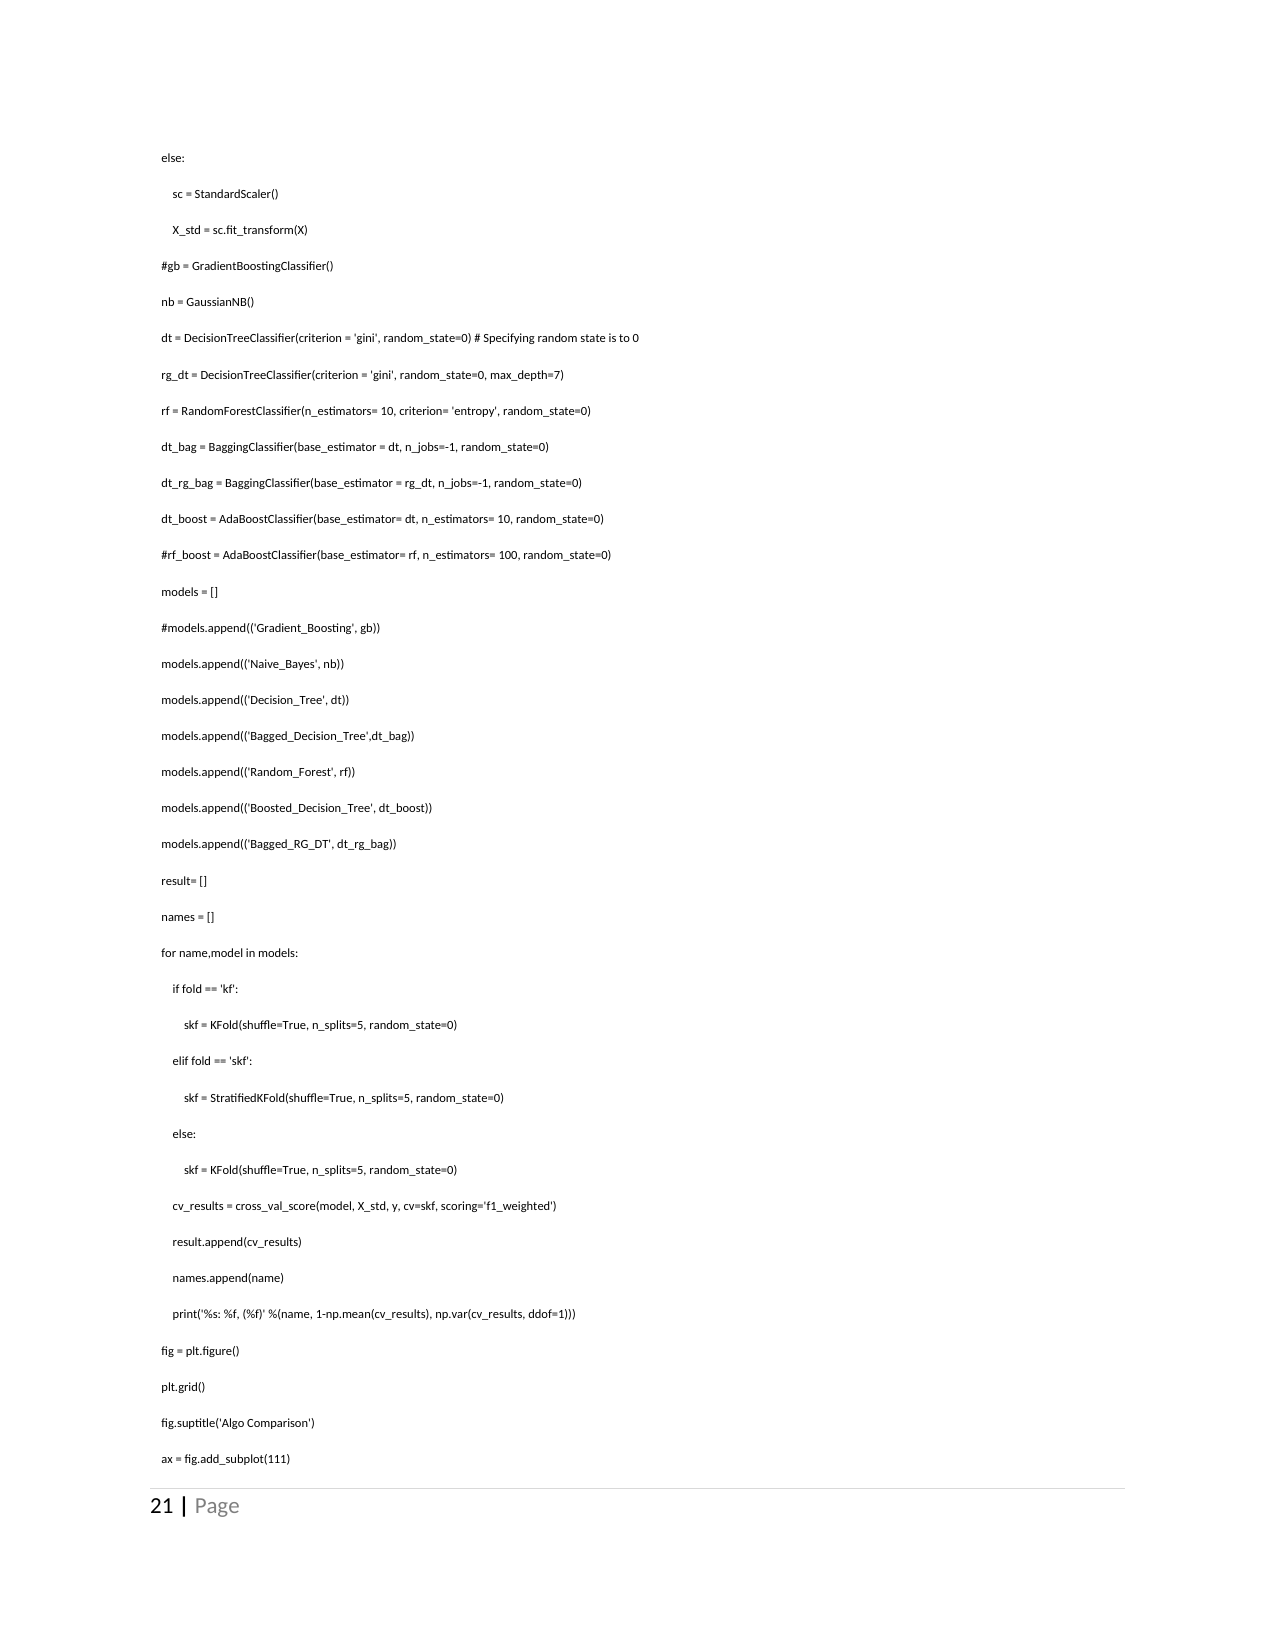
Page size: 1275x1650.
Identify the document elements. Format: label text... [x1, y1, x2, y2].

text for name,model in models: [150, 945, 1125, 961]
text plt.grid() [150, 1379, 1125, 1394]
text else: [150, 1126, 1125, 1141]
text else: [150, 150, 1125, 165]
text result.append(cv_results) [150, 1234, 1125, 1250]
text dt_rg_bag = BaggingClassifier(base_estimator = rg_dt, n_jobs=-1, random_state=0) [150, 475, 1125, 491]
text models.append(('Boosted_Decision_Tree', dt_boost)) [150, 801, 1125, 816]
text #gb = GradientBoostingClassifier() [150, 258, 1125, 274]
text dt_bag = BaggingClassifier(base_estimator = dt, n_jobs=-1, random_state=0) [150, 439, 1125, 454]
text names = [] [150, 909, 1125, 924]
text dt = DecisionTreeClassifier(criterion = 'gini', random_state=0) # Specifying random state is to 0 [150, 331, 1125, 346]
text fig = plt.figure() [150, 1343, 1125, 1358]
text #models.append(('Gradient_Boosting', gb)) [150, 620, 1125, 635]
text skf = StratifiedKFold(shuffle=True, n_splits=5, random_state=0) [150, 1090, 1125, 1105]
text models.append(('Random_Forest', rf)) [150, 764, 1125, 780]
text models.append(('Bagged_Decision_Tree',dt_bag)) [150, 728, 1125, 744]
text names.append(name) [150, 1271, 1125, 1286]
text skf = KFold(shuffle=True, n_splits=5, random_state=0) [150, 1017, 1125, 1033]
text rf = RandomForestClassifier(n_estimators= 10, criterion= 'entropy', random_state=0) [150, 403, 1125, 418]
text ax = fig.add_subplot(111) [150, 1451, 1125, 1467]
text models.append(('Decision_Tree', dt)) [150, 692, 1125, 707]
text cv_results = cross_val_score(model, X_std, y, cv=skf, scoring='f1_weighted') [150, 1198, 1125, 1213]
text models.append(('Bagged_RG_DT', dt_rg_bag)) [150, 837, 1125, 852]
text if fold == 'kf': [150, 981, 1125, 997]
text dt_boost = AdaBoostClassifier(base_estimator= dt, n_estimators= 10, random_state=0) [150, 511, 1125, 527]
text print('%s: %f, (%f)' %(name, 1-np.mean(cv_results), np.var(cv_results, ddof=1))) [150, 1307, 1125, 1322]
text skf = KFold(shuffle=True, n_splits=5, random_state=0) [150, 1162, 1125, 1177]
text models.append(('Naive_Bayes', nb)) [150, 656, 1125, 671]
text nb = GaussianNB() [150, 294, 1125, 310]
text X_std = sc.fit_transform(X) [150, 222, 1125, 238]
text rg_dt = DecisionTreeClassifier(criterion = 'gini', random_state=0, max_depth=7) [150, 367, 1125, 382]
text fig.suptitle('Algo Comparison') [150, 1415, 1125, 1430]
text sc = StandardScaler() [150, 186, 1125, 201]
text models = [] [150, 584, 1125, 599]
text elif fold == 'skf': [150, 1054, 1125, 1069]
text result= [] [150, 873, 1125, 888]
text #rf_boost = AdaBoostClassifier(base_estimator= rf, n_estimators= 100, random_state=0) [150, 548, 1125, 563]
